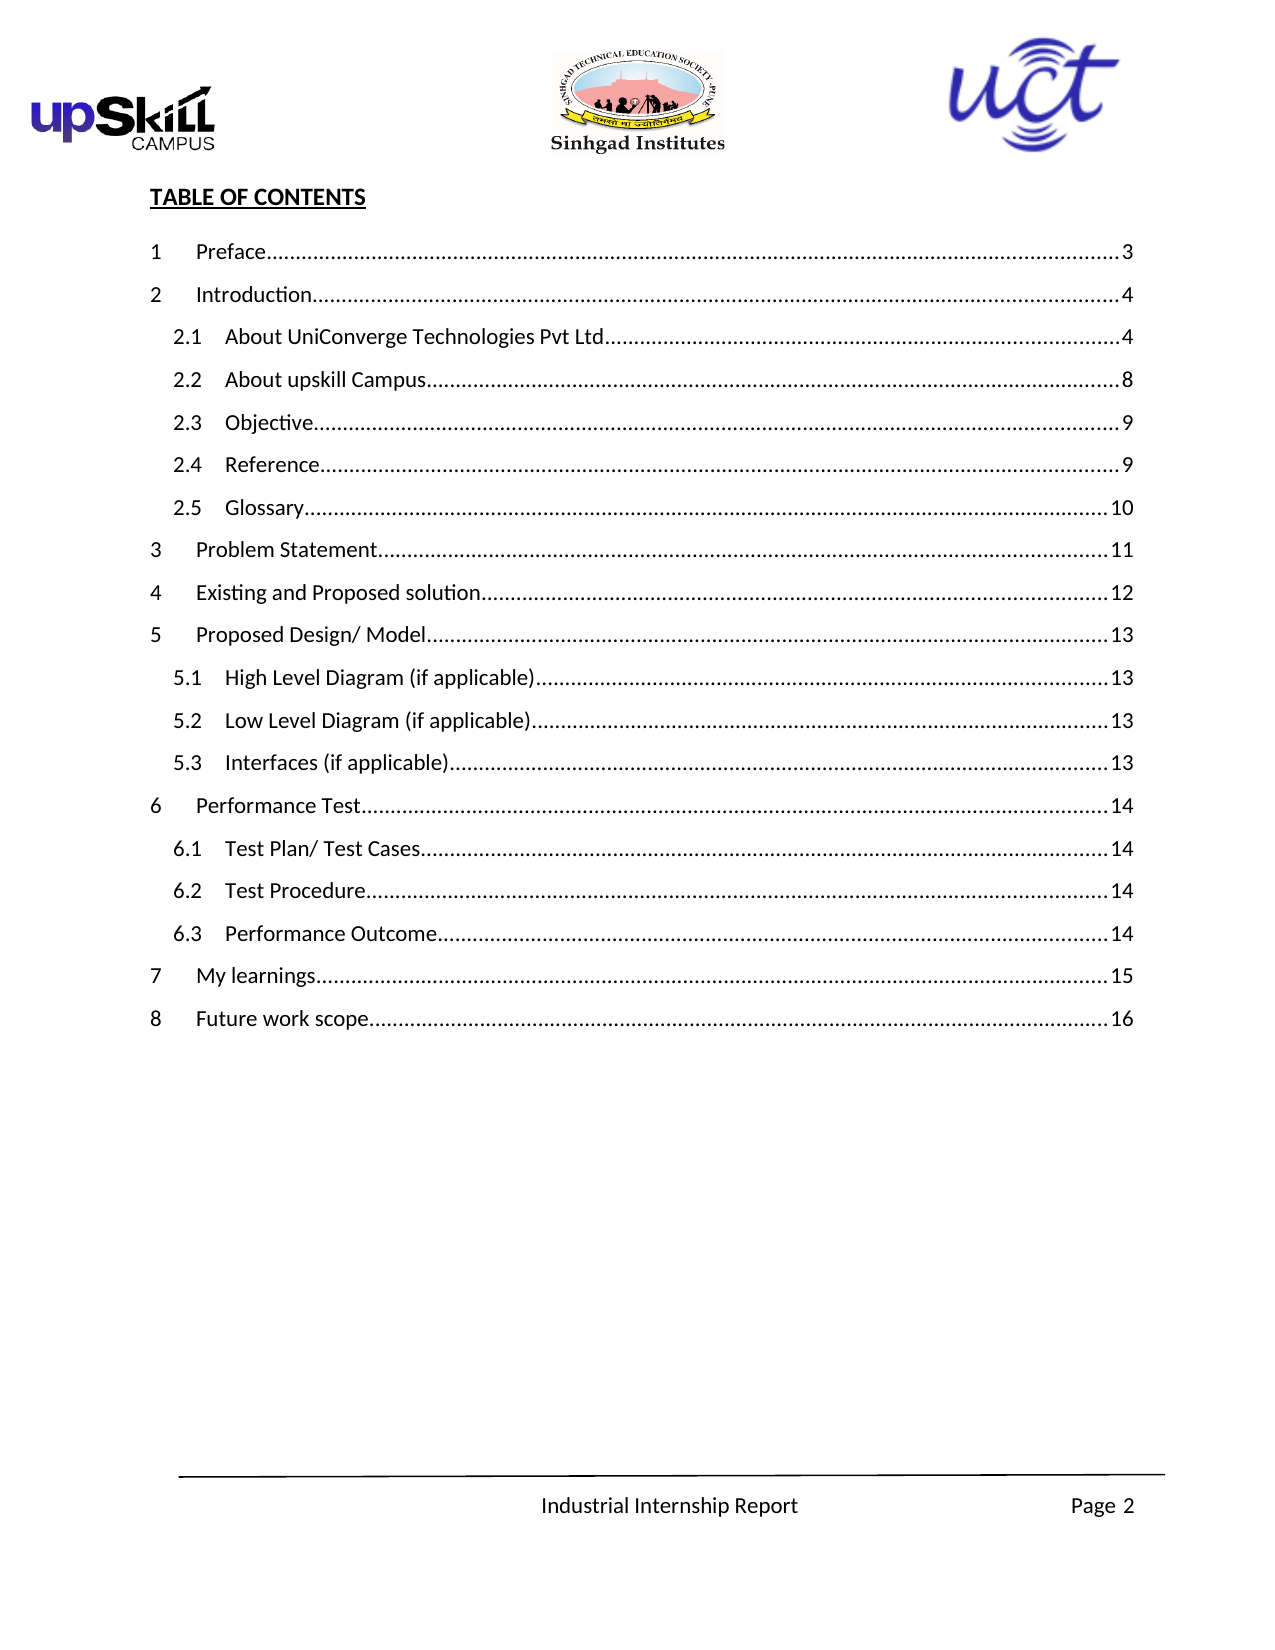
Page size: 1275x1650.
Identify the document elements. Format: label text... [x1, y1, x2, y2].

text 2.3 Objective 9 [173, 408, 1134, 436]
text 6.2 Test Procedure 14 [173, 876, 1134, 904]
text 5.3 Interfaces (if applicable) 13 [173, 748, 1134, 776]
text 3 Problem Statement 11 [150, 535, 1134, 563]
picture [946, 28, 1125, 154]
text 2.2 About upskill Campus 8 [173, 365, 1134, 393]
text 7 My learnings 15 [150, 961, 1134, 989]
text 5.2 Low Level Diagram (if applicable) 13 [173, 706, 1134, 734]
text 2.5 Glossary 10 [173, 493, 1134, 521]
text 2 Introduction 4 [150, 280, 1134, 308]
text 6 Performance Test 14 [150, 791, 1134, 819]
text 5 Proposed Design/ Model 13 [150, 621, 1134, 649]
text 2.1 About UniConverge Technologies Pvt Ltd 4 [173, 322, 1134, 350]
text 1 Preface 3 [150, 237, 1134, 265]
text 6.3 Performance Outcome 14 [173, 919, 1134, 947]
text 6.1 Test Plan/ Test Cases 14 [173, 834, 1134, 862]
text TABLE OF CONTENTS [150, 181, 1134, 212]
text 5.1 High Level Diagram (if applicable) 13 [173, 663, 1134, 691]
text 4 Existing and Proposed solution 12 [150, 578, 1134, 606]
text 2.4 Reference 9 [173, 450, 1134, 478]
picture [0, 73, 246, 154]
picture [550, 50, 725, 154]
text 8 Future work scope 16 [150, 1004, 1134, 1032]
